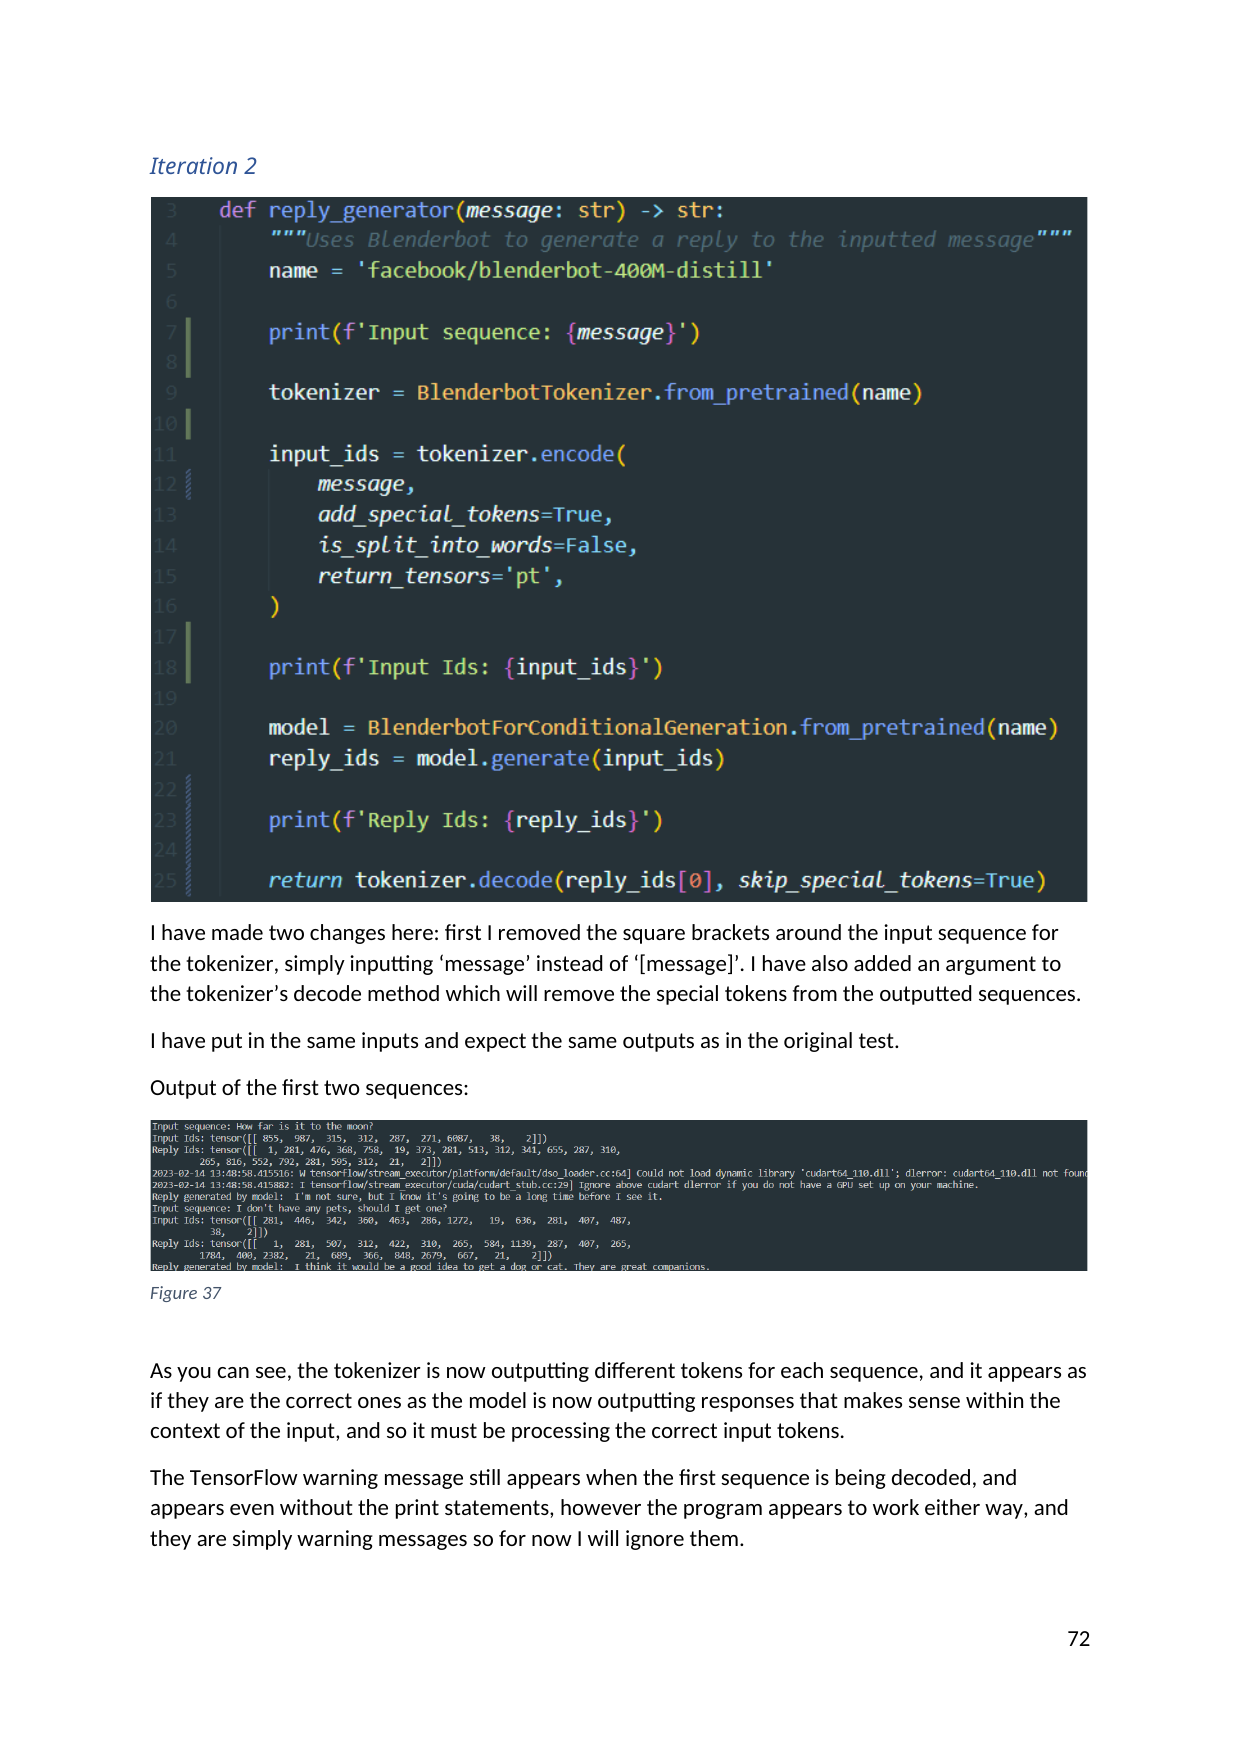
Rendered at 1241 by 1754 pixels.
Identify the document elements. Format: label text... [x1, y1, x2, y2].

text As you can see, the tokenizer is now outputting different tokens for each sequence, and it appears as if they are the correct ones as the model is now outputting responses that makes sense within the context of the input, and so it must be processing the correct input tokens. [150, 1304, 1090, 1444]
text Output of the first two sequences: [150, 1073, 1090, 1101]
subtitle Iteration 2 [150, 150, 1090, 181]
text The TensorFlow warning message still appears when the first sequence is being decoded, and appears even without the print statements, however the program appears to work either way, and they are simply warning messages so for now I will ignore them. [150, 1463, 1090, 1552]
picture [150, 1120, 1087, 1270]
text I have put in the same inputs and expect the same outputs as in the original test. [150, 1026, 1090, 1054]
picture [150, 197, 1087, 901]
